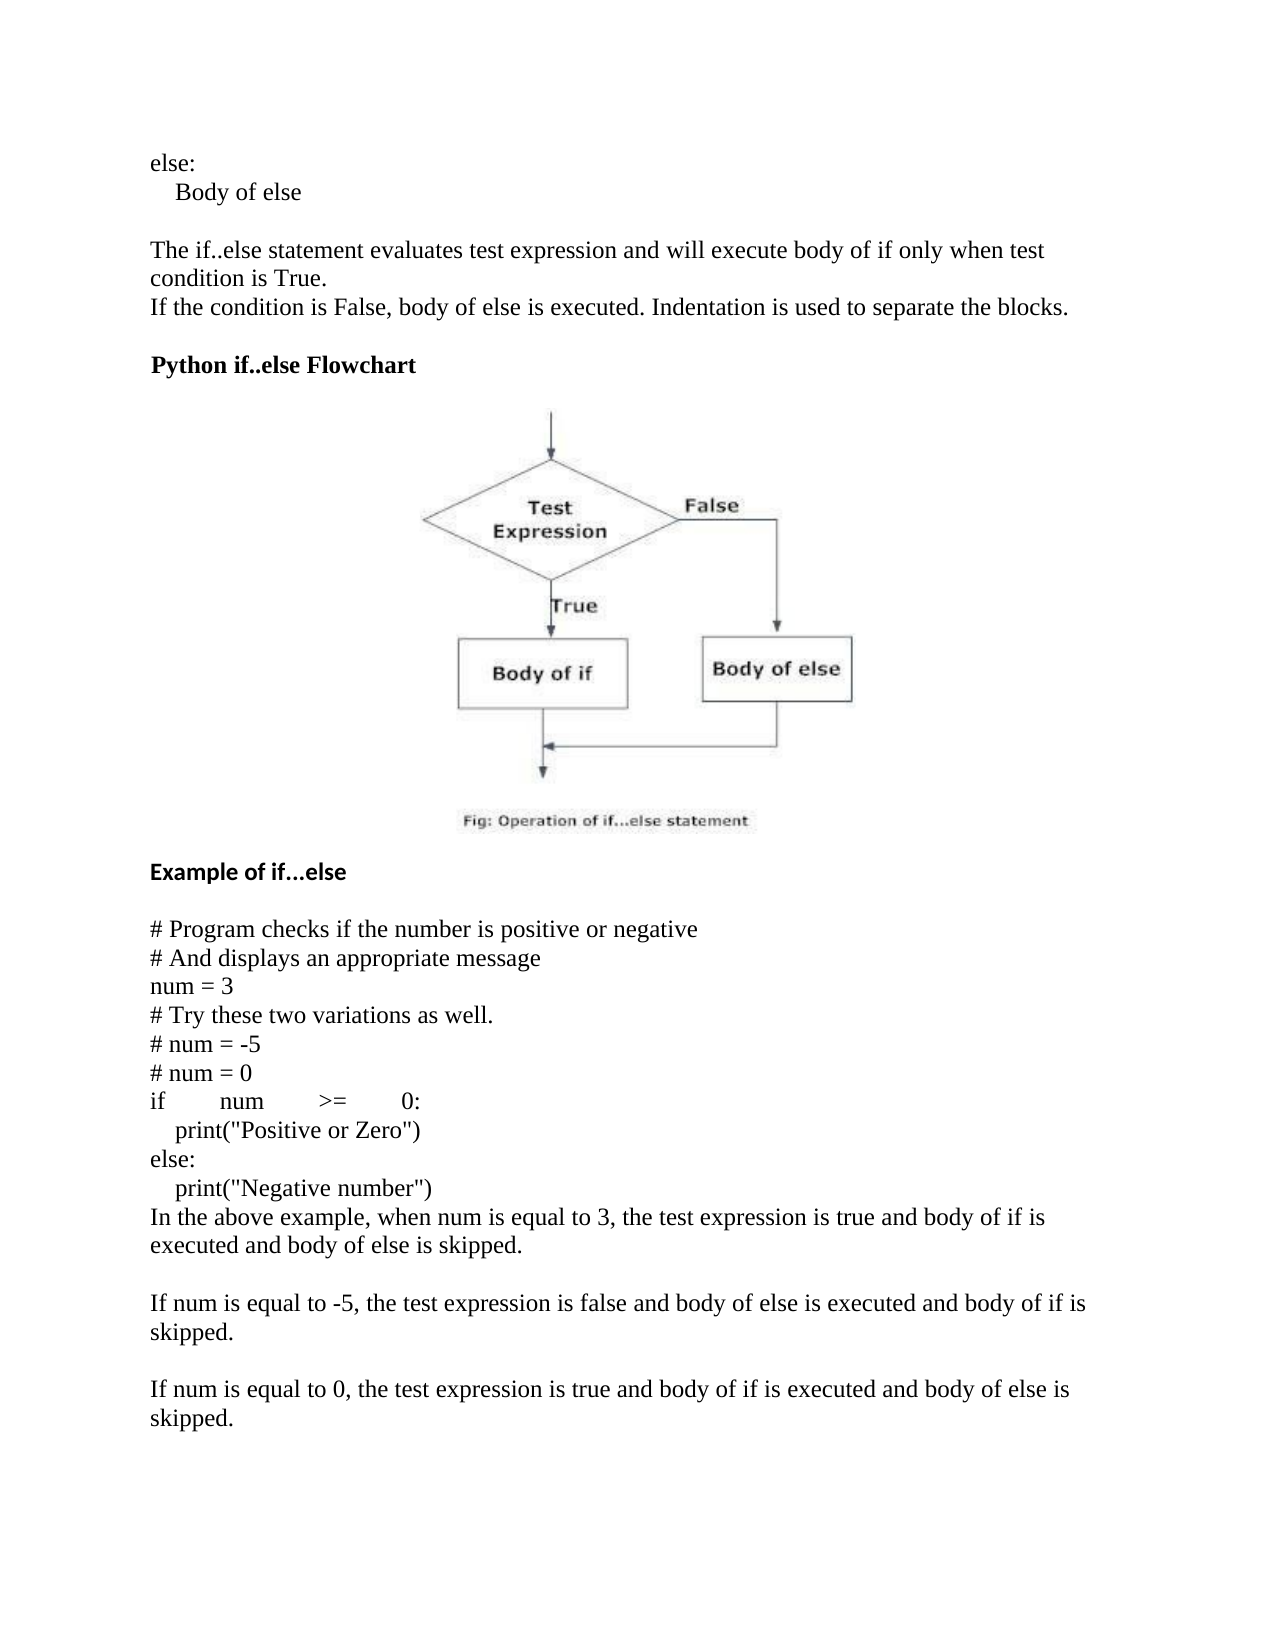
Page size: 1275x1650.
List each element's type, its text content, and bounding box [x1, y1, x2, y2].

text else: [150, 1144, 1210, 1173]
text If the condition is False, body of else is executed. Indentation is used to separate the blocks. [150, 292, 1210, 321]
subtitle Python if..else Flowchart [151, 351, 1210, 379]
text # num = 0 [150, 1058, 1210, 1086]
text # Try these two variations as well. # num = -5 [150, 1000, 494, 1058]
text In the above example, when num is equal to 3, the test expression is true and body of if is executed and body of else is skipped. [150, 1202, 1046, 1259]
text else: [150, 148, 1210, 177]
text num = 3 [150, 971, 1210, 1000]
picture [419, 408, 856, 834]
text Body of else [175, 177, 1210, 206]
text If num is equal to -5, the test expression is false and body of else is executed and body of if is skipped. [150, 1288, 1086, 1345]
text print("Negative number") [175, 1173, 1210, 1202]
text The if..else statement evaluates test expression and will execute body of if only when test condition is True. [150, 235, 1045, 292]
text If num is equal to 0, the test expression is true and body of if is executed and body of else is skipped. [150, 1374, 1070, 1432]
text if num >= 0: print("Positive or Zero") [150, 1086, 421, 1144]
text # Program checks if the number is positive or negative # And displays an appropriate message [150, 914, 698, 971]
